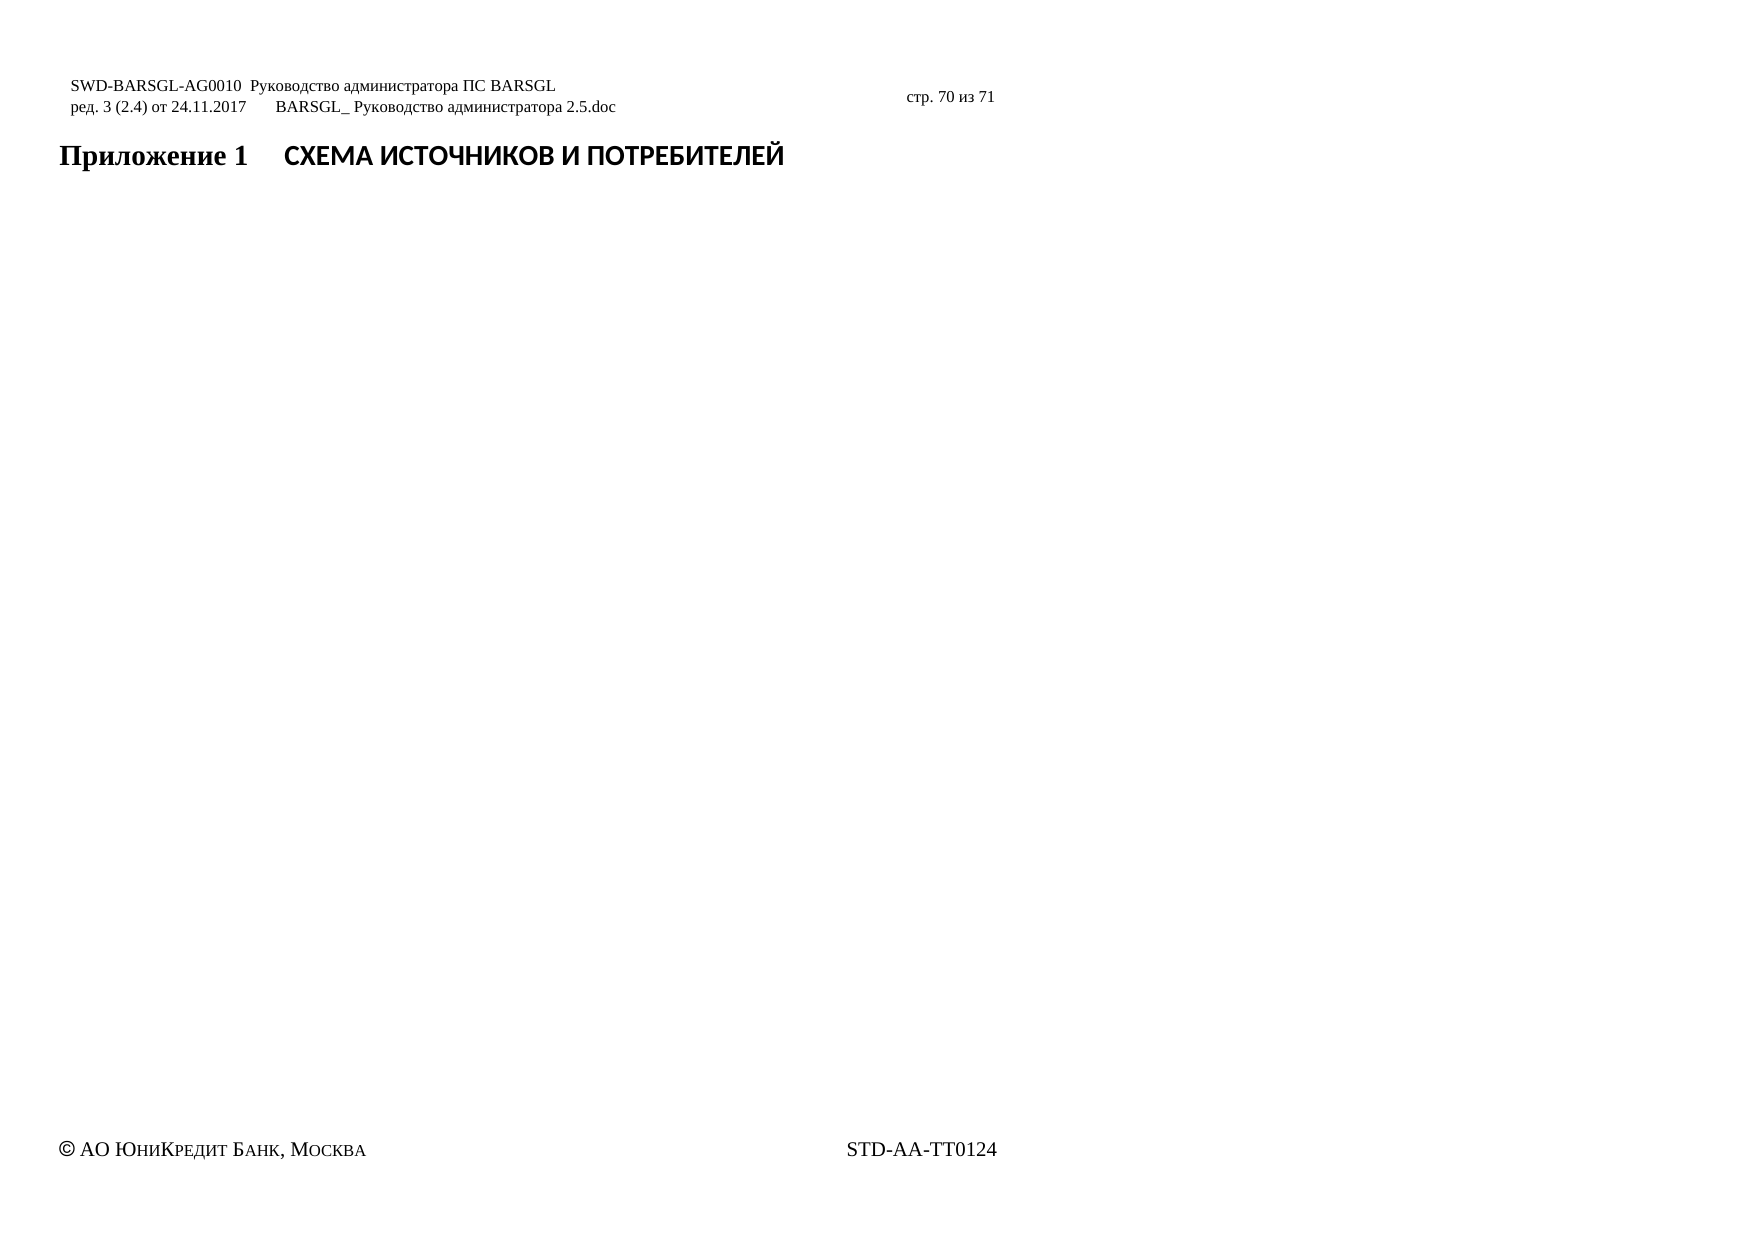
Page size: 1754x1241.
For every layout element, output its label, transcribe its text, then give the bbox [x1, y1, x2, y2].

subtitle Приложение 1 Схема источников и потребителей [59, 137, 1636, 173]
